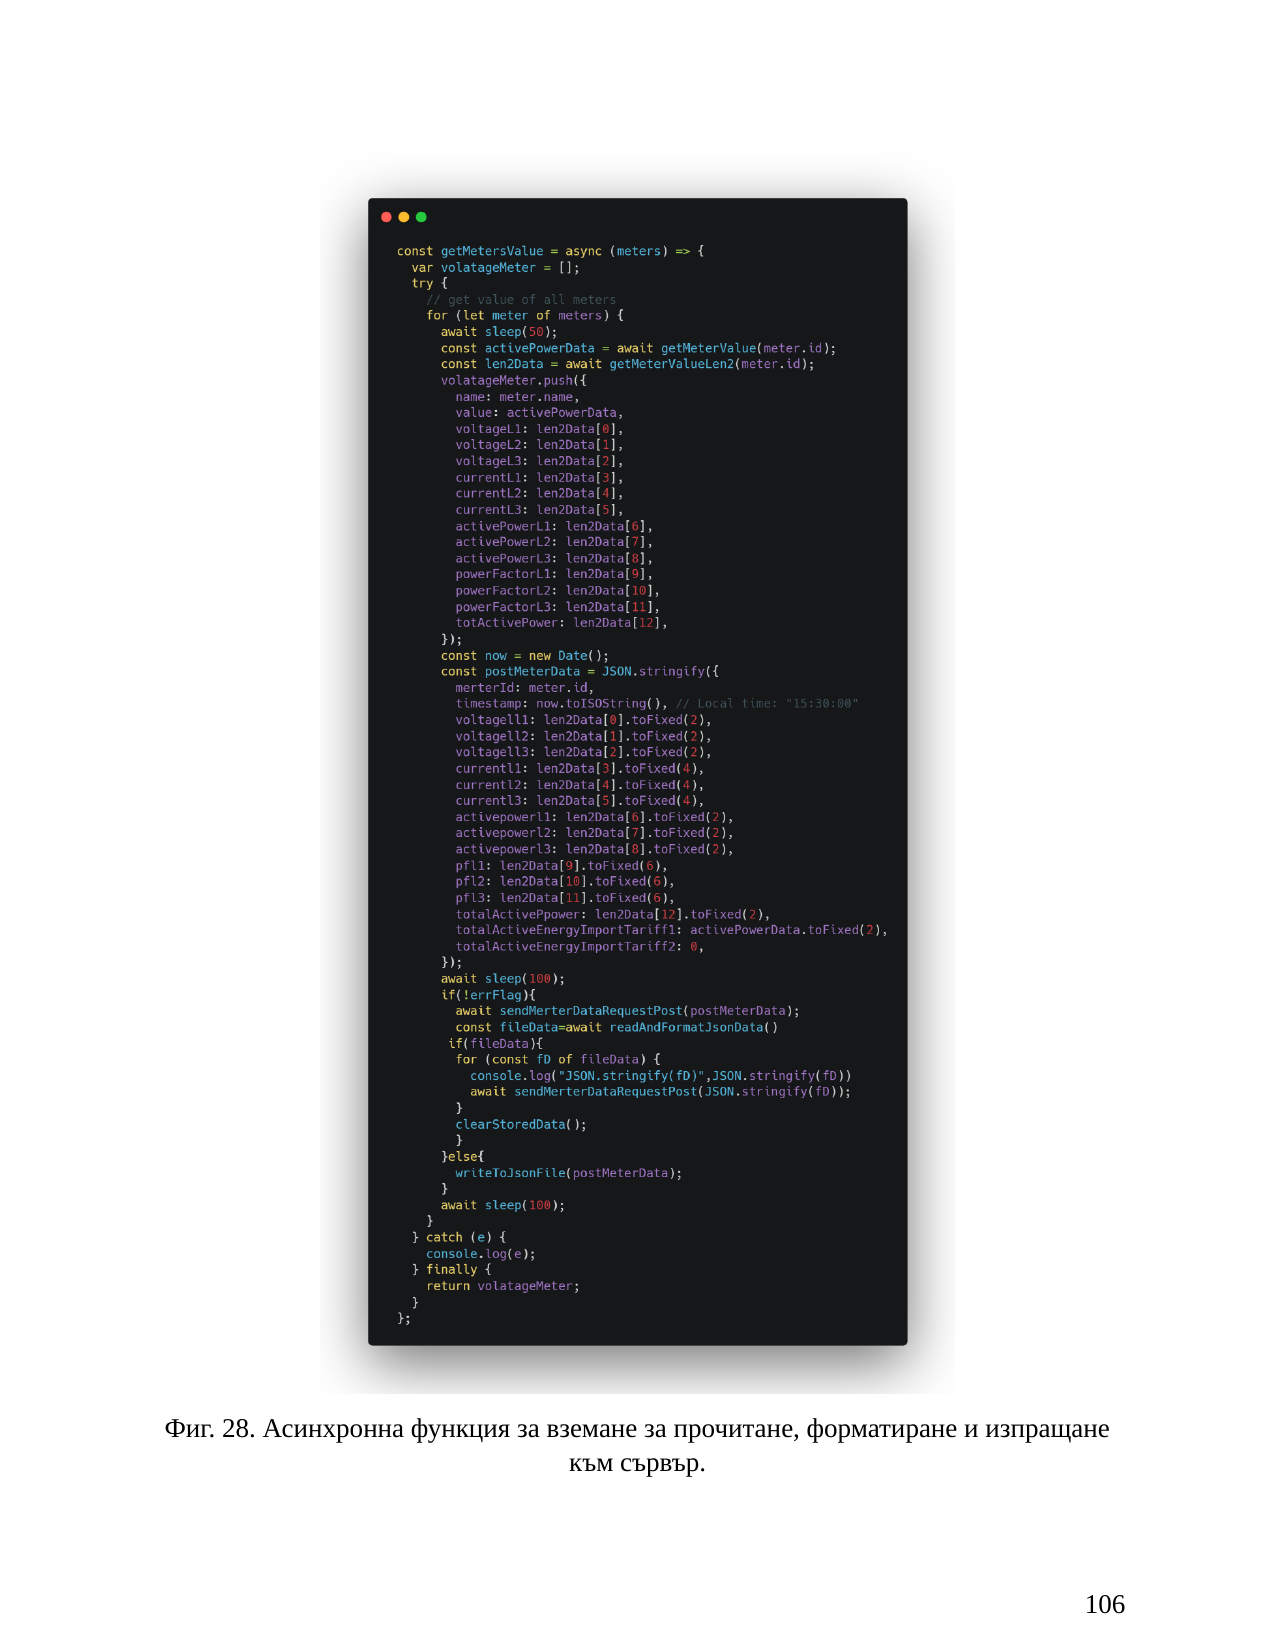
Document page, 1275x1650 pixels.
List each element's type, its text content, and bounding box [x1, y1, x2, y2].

text Фиг. 28. Асинхронна функция за вземане за прочитане, форматиране и изпращане към сървър. [150, 1412, 1125, 1477]
picture [319, 150, 956, 1394]
